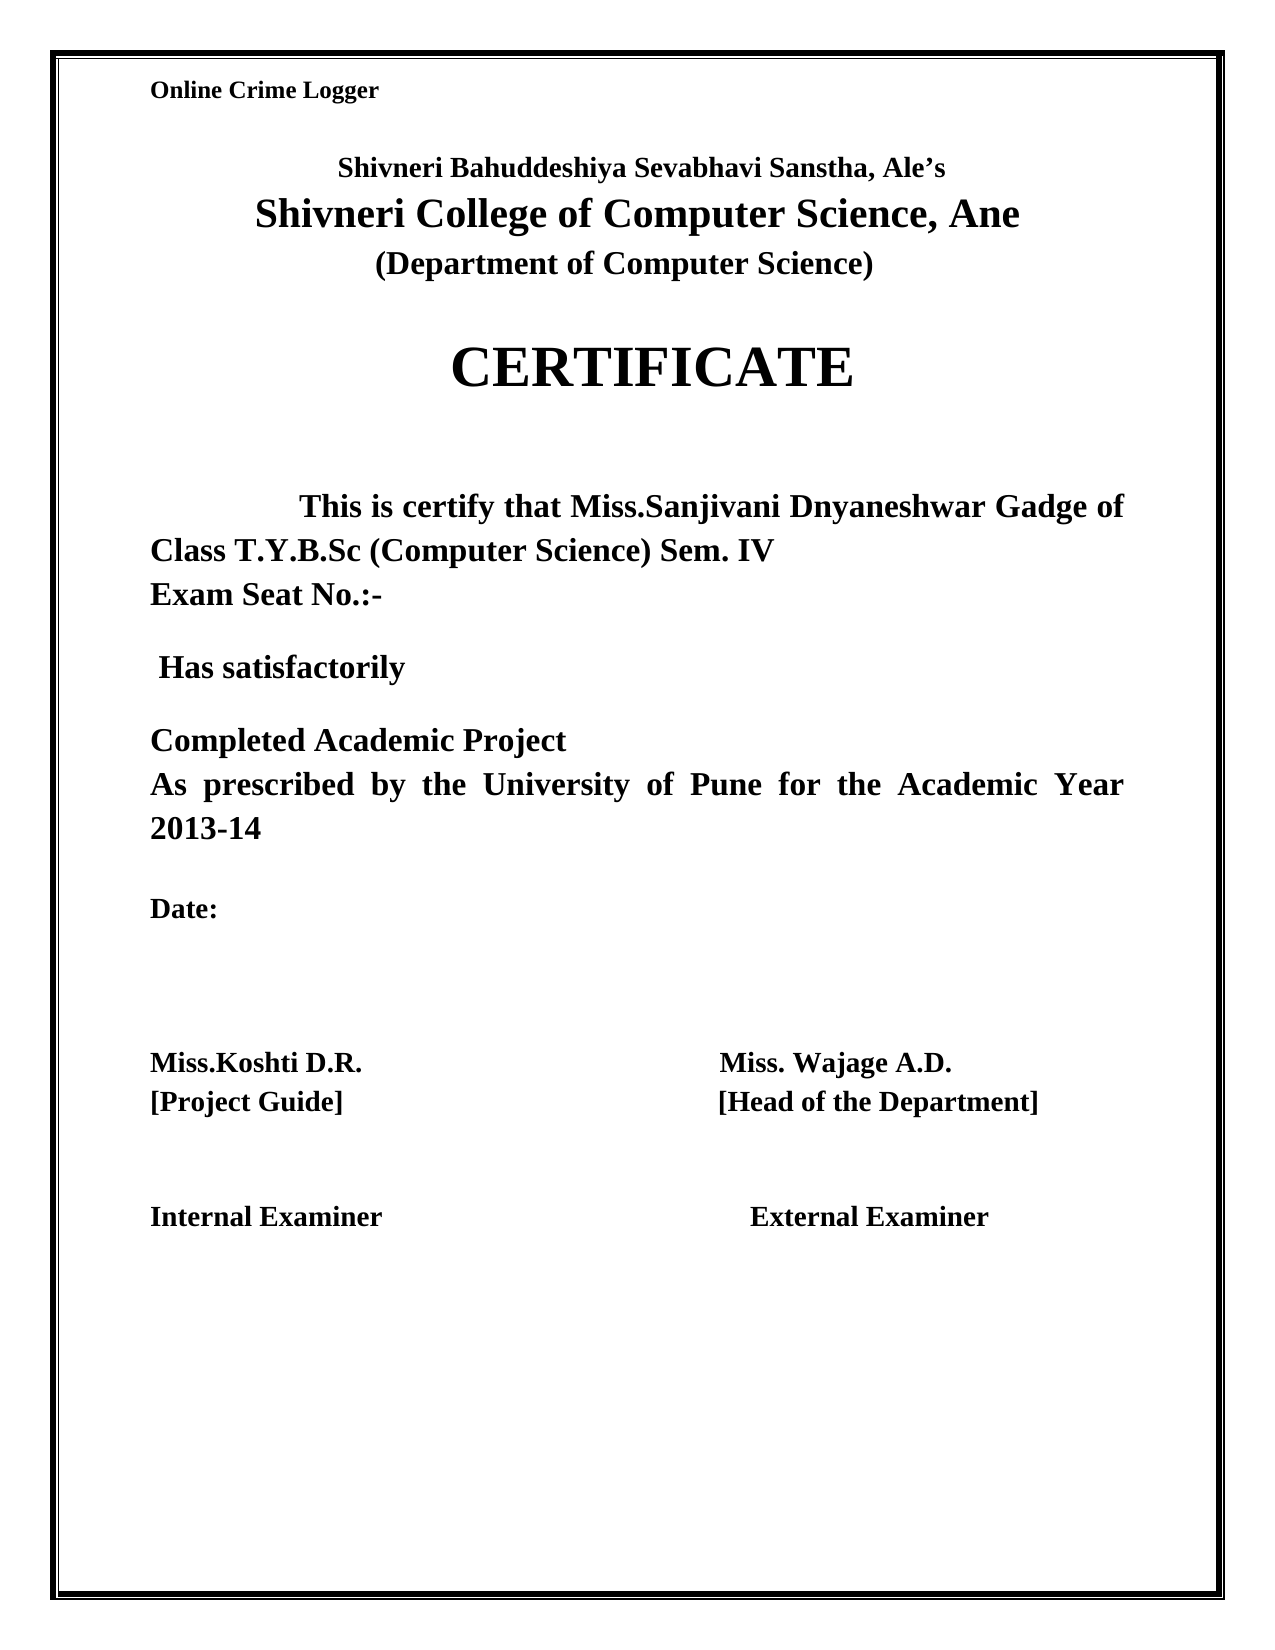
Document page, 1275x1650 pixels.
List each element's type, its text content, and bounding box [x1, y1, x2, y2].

text Shivneri Bahuddeshiya Sevabhavi Sanstha, Ale’s [150, 150, 1125, 183]
text CERTIFICATE [375, 332, 1125, 399]
text Internal Examiner External Examiner [150, 1199, 1125, 1233]
text Exam Seat No.:- [150, 574, 1125, 612]
text Has satisfactorily [150, 647, 1125, 686]
text This is certify that Miss.Sanjivani Dnyaneshwar Gadge of Class T.Y.B.Sc (Computer Science) Sem. IV [150, 486, 1125, 568]
text [Project Guide] [Head of the Department] [150, 1084, 1125, 1117]
text As prescribed by the University of Pune for the Academic Year 2013-14 [150, 764, 1125, 847]
text (Department of Computer Science) [300, 244, 1125, 282]
text Shivneri College of Computer Science, Ane [150, 188, 1125, 236]
text Completed Academic Project [150, 721, 1125, 759]
text Miss.Koshti D.R. Miss. Wajage A.D. [150, 1045, 1125, 1079]
text Date: [150, 891, 1125, 925]
